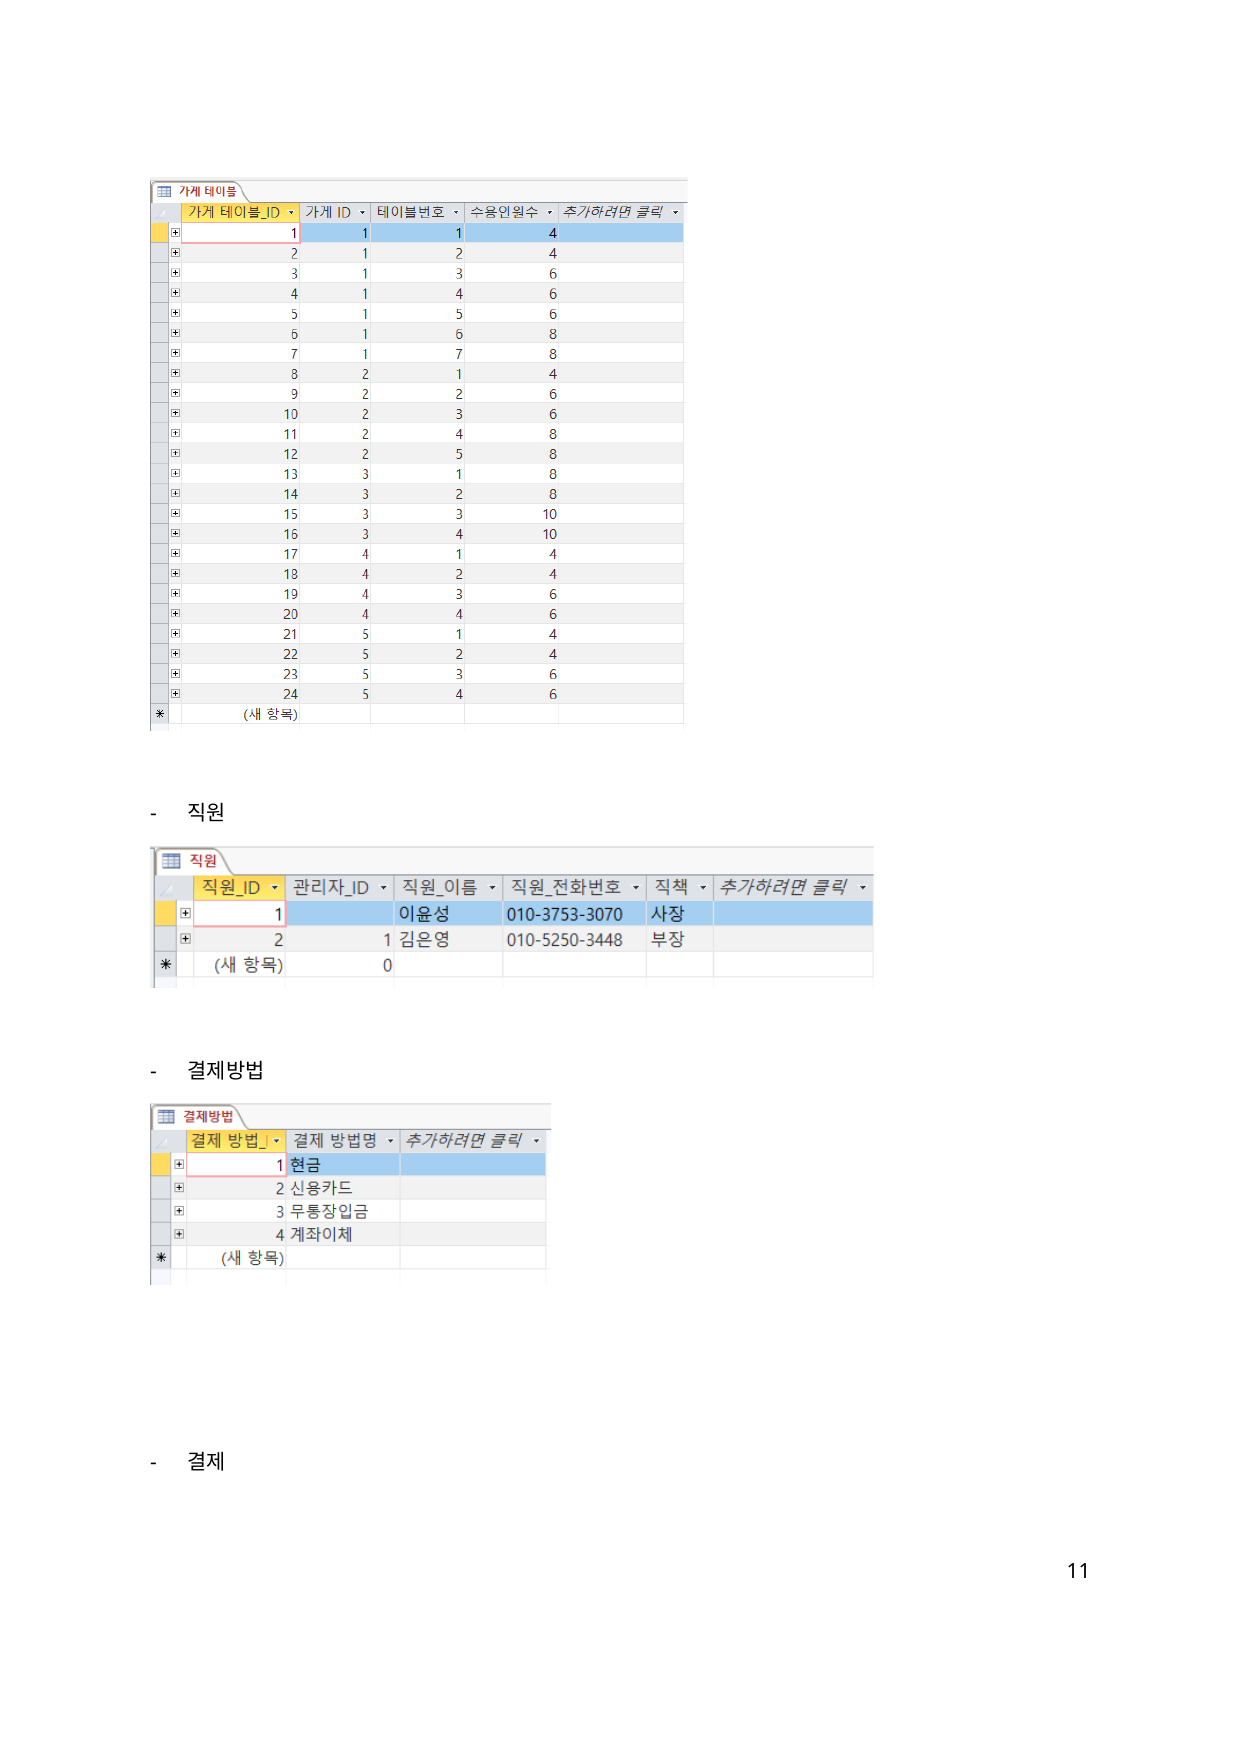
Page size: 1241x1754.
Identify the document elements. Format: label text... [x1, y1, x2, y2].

list 결제 [150, 1445, 1090, 1476]
list 직원 [150, 797, 1090, 827]
picture [150, 177, 688, 731]
list 결제방법 [150, 1054, 1090, 1084]
picture [150, 846, 874, 988]
picture [150, 1103, 552, 1285]
